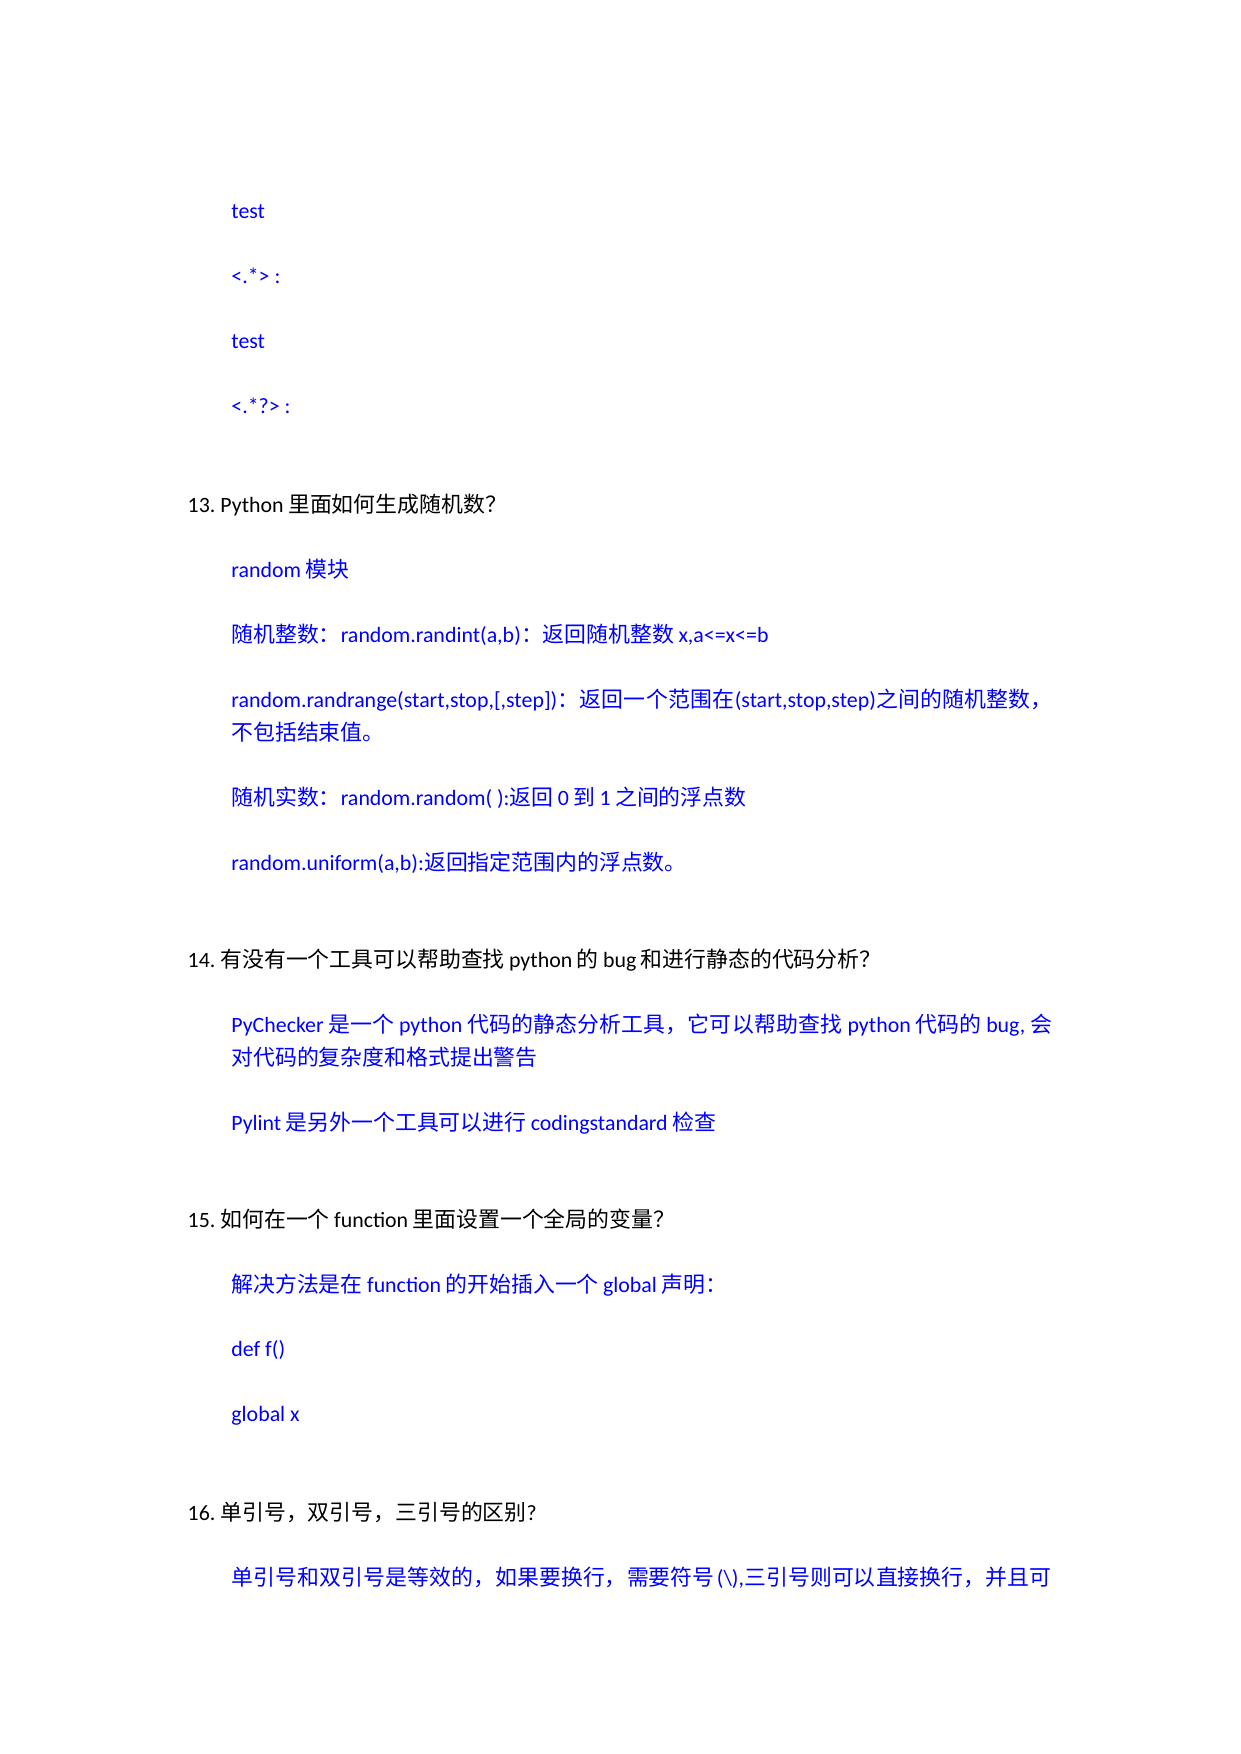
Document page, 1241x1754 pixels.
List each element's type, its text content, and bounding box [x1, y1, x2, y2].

list 有没有一个工具可以帮助查找python的bug和进行静态的代码分析？ [187, 942, 1053, 974]
list def f() [187, 1332, 1053, 1364]
list 单引号，双引号，三引号的区别? [187, 1494, 1053, 1527]
list <.*?> : [187, 389, 1053, 422]
list PyChecker是一个python代码的静态分析工具，它可以帮助查找python代码的bug, 会 对代码的复杂度和格式提出警告 [187, 1007, 1053, 1072]
list test [187, 324, 1053, 357]
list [187, 1559, 1053, 1592]
list global x [187, 1397, 1053, 1429]
list random.uniform(a,b):返回指定范围内的浮点数。 [187, 844, 1053, 877]
list 解决方法是在function的开始插入一个global声明： [187, 1267, 1053, 1299]
list 随机整数：random.randint(a,b)：返回随机整数x,a<=x<=b [187, 617, 1053, 649]
list Python里面如何生成随机数？ [187, 487, 1053, 519]
list random.randrange(start,stop,[,step])：返回一个范围在(start,stop,step)之间的随机整数， 不包括结束值。 [187, 682, 1053, 747]
list random模块 [187, 552, 1053, 584]
list 随机实数：random.random( ):返回0到1之间的浮点数 [187, 779, 1053, 812]
list Pylint是另外一个工具可以进行codingstandard检查 [187, 1104, 1053, 1137]
list test [187, 194, 1053, 227]
list <.*> : [187, 259, 1053, 292]
list 如何在一个function里面设置一个全局的变量？ [187, 1202, 1053, 1234]
